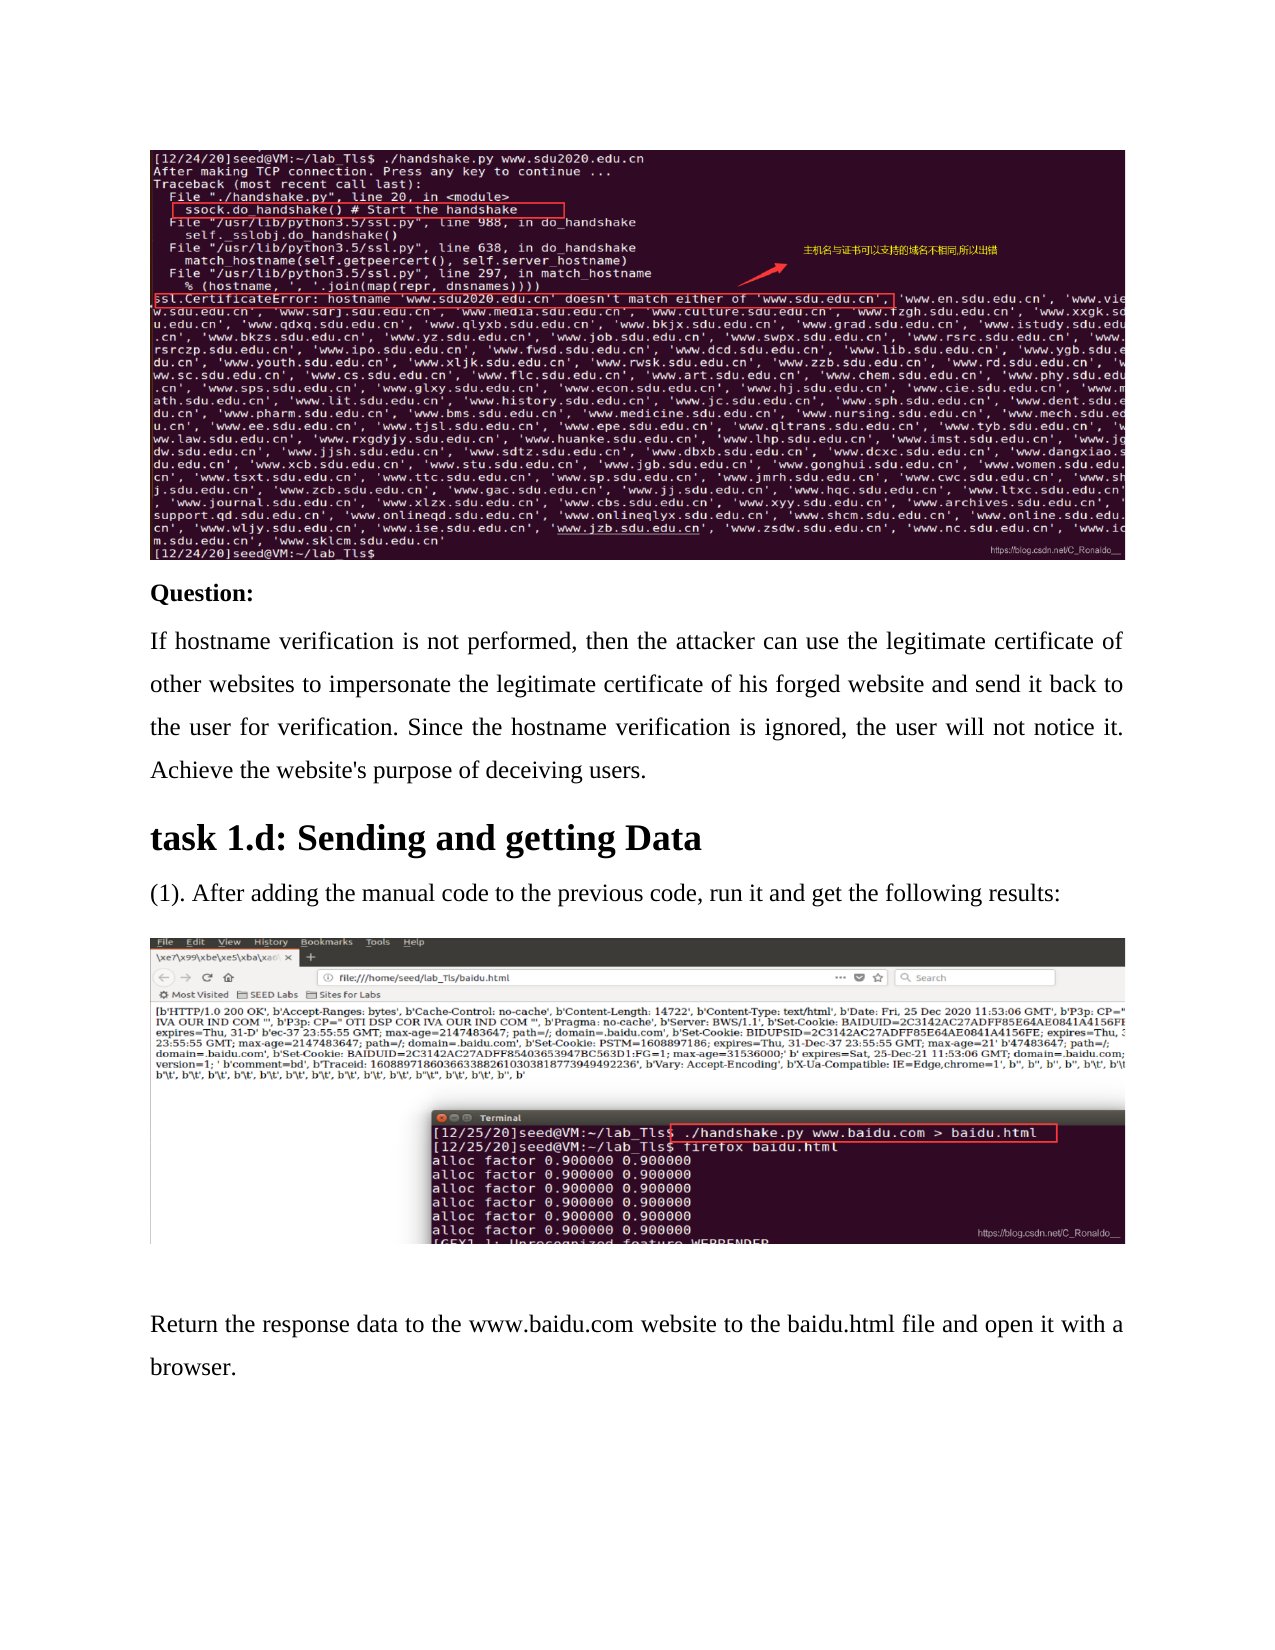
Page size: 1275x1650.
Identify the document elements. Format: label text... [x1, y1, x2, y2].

picture [150, 938, 1125, 1244]
picture [150, 150, 1125, 560]
text If hostname verification is not performed, then the attacker can use the legitimate certificate of other websites to impersonate the legitimate certificate of his forged website and send it back to the user for verification. Since the hostname verification is ignored, the user will not notice it. Achieve the website's purpose of deceiving users. [150, 626, 1125, 784]
text (1). After adding the manual code to the previous code, run it and get the following results: [150, 878, 1125, 907]
text Question: [150, 578, 1125, 607]
text task 1.d: Sending and getting Data [150, 815, 1125, 858]
text Return the response data to the www.baidu.com website to the baidu.html file and open it with a browser. [150, 1309, 1125, 1381]
